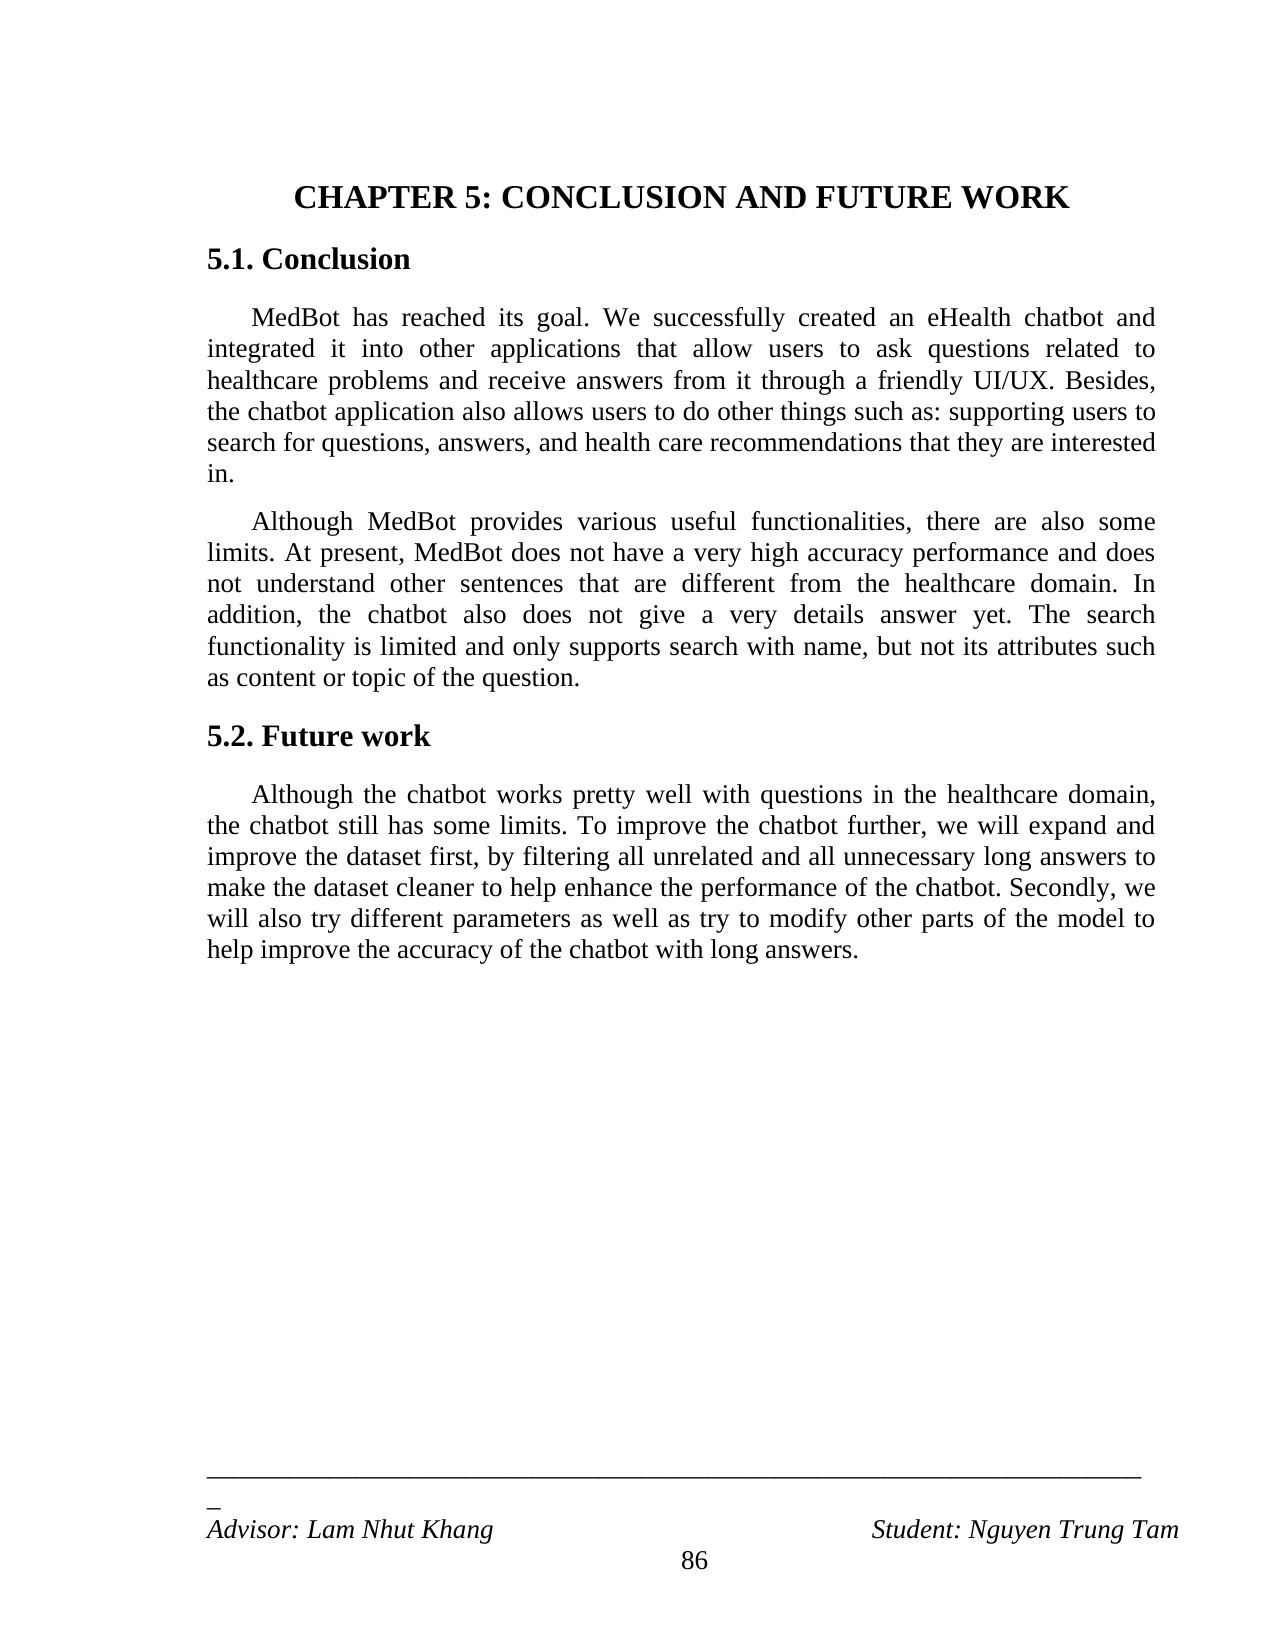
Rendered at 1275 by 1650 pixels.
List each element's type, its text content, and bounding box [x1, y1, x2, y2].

text Although the chatbot works pretty well with questions in the healthcare domain, the chatbot still has some limits. To improve the chatbot further, we will expand and improve the dataset first, by filtering all unrelated and all unnecessary long answers to make the dataset cleaner to help enhance the performance of the chatbot. Secondly, we will also try different parameters as well as try to modify other parts of the model to help improve the accuracy of the chatbot with long answers. [207, 778, 1157, 965]
subtitle CONCLUSION AND FUTURE WORK [207, 177, 1157, 216]
text MedBot has reached its goal. We successfully created an eHealth chatbot and integrated it into other applications that allow users to ask questions related to healthcare problems and receive answers from it through a friendly UI/UX. Besides, the chatbot application also allows users to do other things such as: supporting users to search for questions, answers, and health care recommendations that they are interested in. [207, 301, 1157, 488]
subtitle Conclusion [207, 241, 1157, 276]
text Although MedBot provides various useful functionalities, there are also some limits. At present, MedBot does not have a very high accuracy performance and does not understand other sentences that are different from the healthcare domain. In addition, the chatbot also does not give a very details answer yet. The search functionality is limited and only supports search with name, but not its attributes such as content or topic of the question. [207, 505, 1157, 692]
subtitle Future work [207, 717, 1157, 753]
